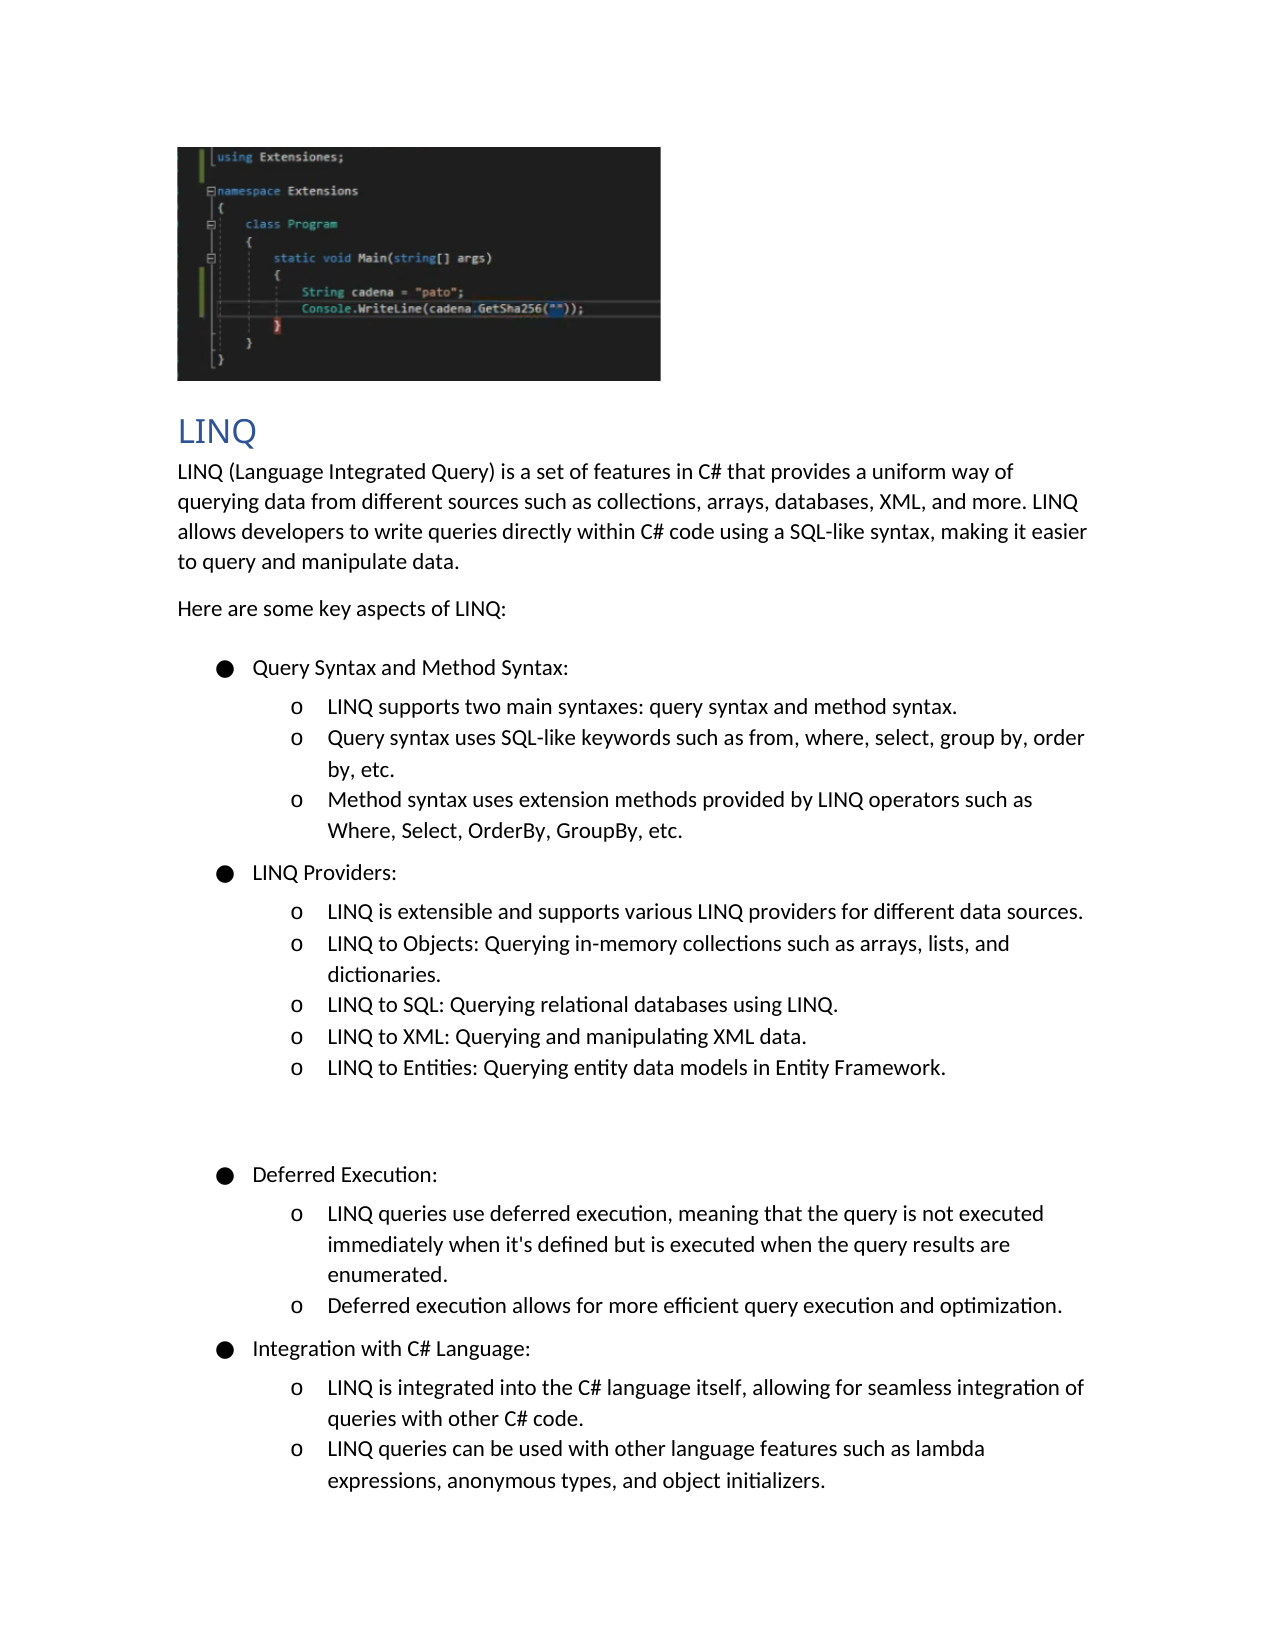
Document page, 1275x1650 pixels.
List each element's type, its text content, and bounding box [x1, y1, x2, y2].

list Deferred execution allows for more efficient query execution and optimization. [290, 1291, 1098, 1320]
list LINQ queries can be used with other language features such as lambda expressions, anonymous types, and object initializers. [290, 1434, 1098, 1494]
list Query Syntax and Method Syntax: [215, 641, 1098, 688]
list LINQ Providers: [215, 847, 1098, 893]
list Integration with C# Language: [215, 1322, 1098, 1369]
text LINQ (Language Integrated Query) is a set of features in C# that provides a uniform way of querying data from different sources such as collections, arrays, databases, XML, and more. LINQ allows developers to write queries directly within C# code using a SQL-like syntax, making it easier to query and manipulate data. [177, 457, 1098, 576]
subtitle LINQ [177, 408, 1098, 453]
list Query syntax uses SQL-like keywords such as from, where, select, group by, order by, etc. [290, 723, 1098, 783]
list Deferred Execution: [215, 1148, 1098, 1195]
list LINQ queries use deferred execution, meaning that the query is not executed immediately when it's defined but is executed when the query results are enumerated. [290, 1199, 1098, 1288]
picture [177, 147, 661, 381]
text Here are some key aspects of LINQ: [177, 594, 1098, 622]
list LINQ to Objects: Querying in-memory collections such as arrays, lists, and dictionaries. [290, 929, 1098, 988]
list LINQ to Entities: Querying entity data models in Entity Framework. [290, 1053, 1098, 1082]
list LINQ to SQL: Querying relational databases using LINQ. [290, 990, 1098, 1019]
list LINQ supports two main syntaxes: query syntax and method syntax. [290, 692, 1098, 721]
list LINQ is extensible and supports various LINQ providers for different data sources. [290, 897, 1098, 926]
list LINQ is integrated into the C# language itself, allowing for seamless integration of queries with other C# code. [290, 1373, 1098, 1432]
list LINQ to XML: Querying and manipulating XML data. [290, 1022, 1098, 1051]
list Method syntax uses extension methods provided by LINQ operators such as Where, Select, OrderBy, GroupBy, etc. [290, 785, 1098, 844]
